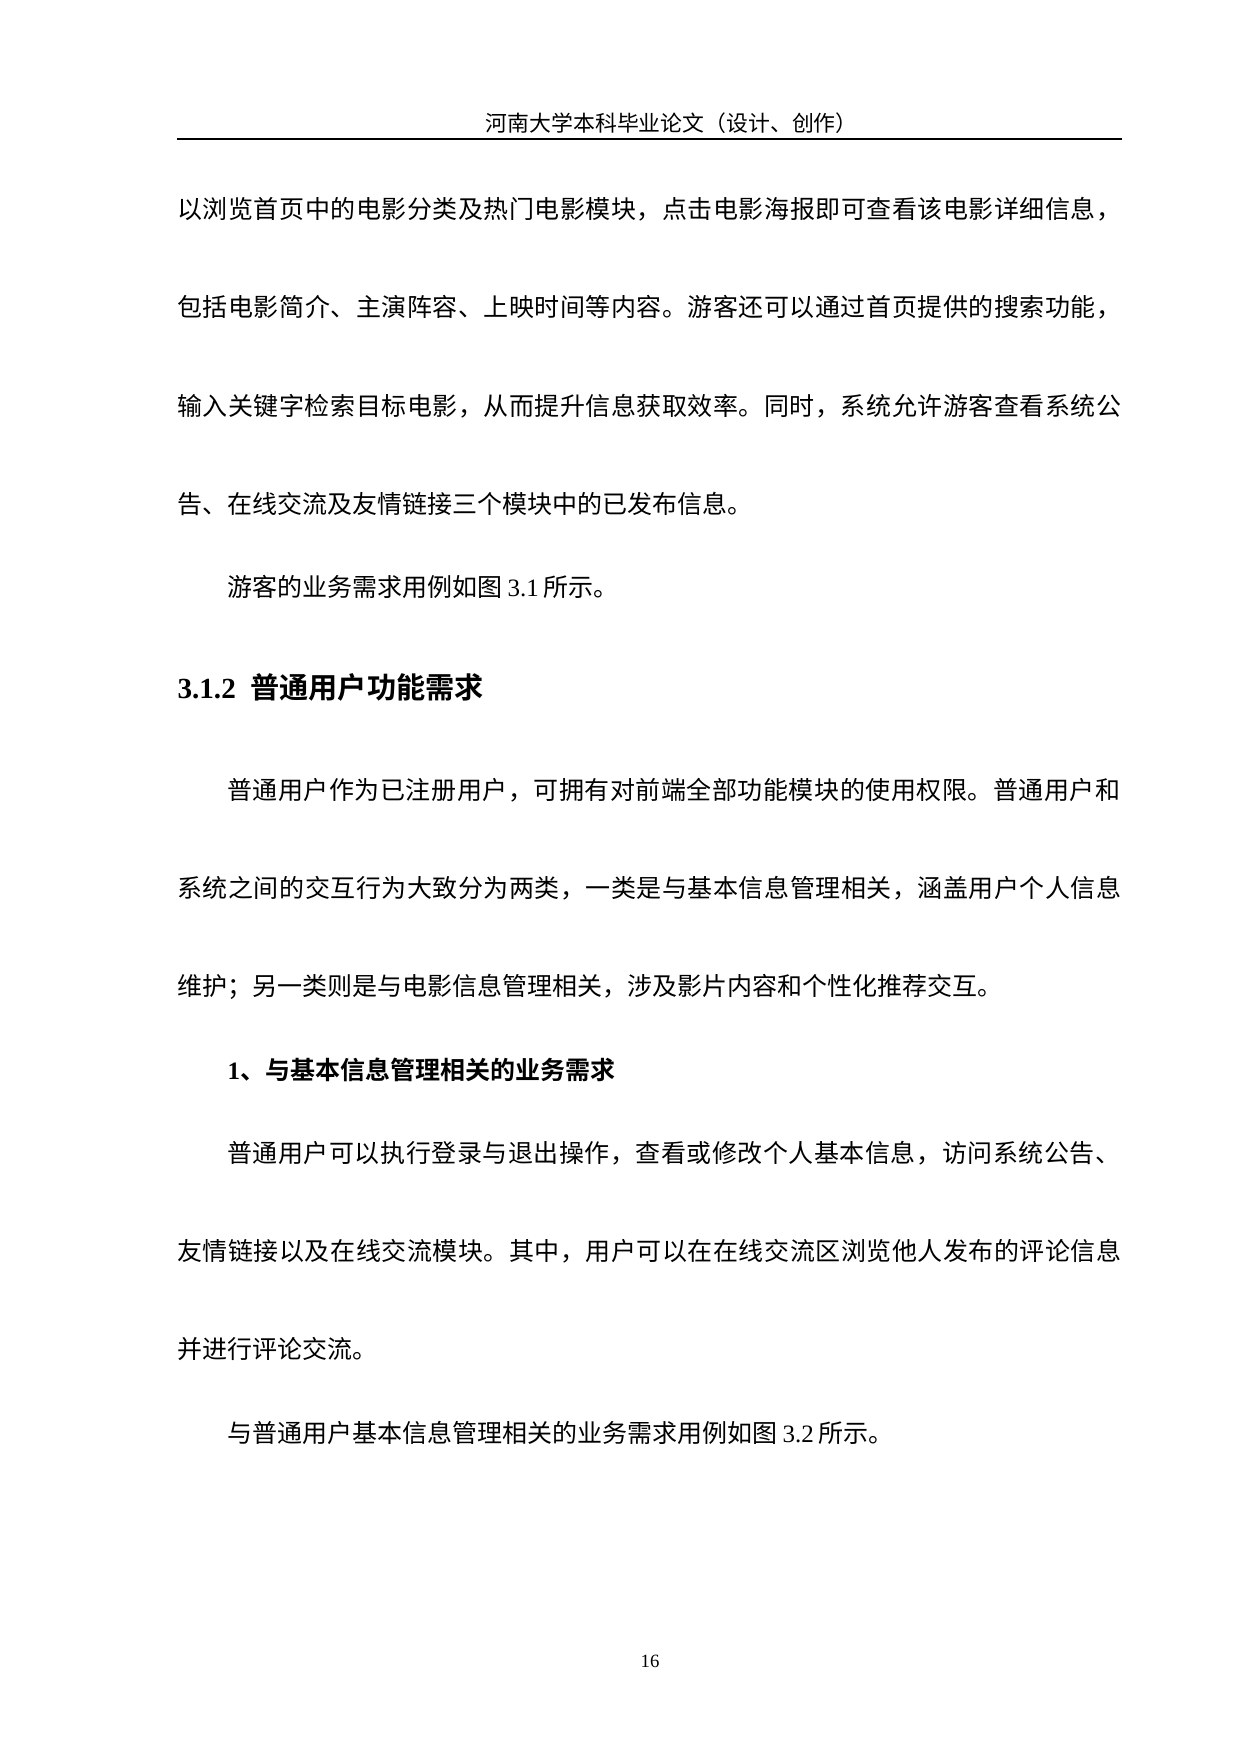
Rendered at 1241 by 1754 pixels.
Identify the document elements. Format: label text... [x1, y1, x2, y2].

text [177, 175, 1122, 535]
subtitle 3.1.2 普通用户功能需求 [177, 653, 1122, 718]
text 与普通用户基本信息管理相关的业务需求用例如图3.2所示。 [177, 1399, 1122, 1464]
text 游客的业务需求用例如图3.1所示。 [177, 553, 1122, 618]
text 普通用户可以执行登录与退出操作，查看或修改个人基本信息，访问系统公告、友情链接以及在线交流模块。其中，用户可以在在线交流区浏览他人发布的评论信息并进行评论交流。 [177, 1119, 1122, 1381]
text 普通用户作为已注册用户，可拥有对前端全部功能模块的使用权限。普通用户和系统之间的交互行为大致分为两类，一类是与基本信息管理相关，涵盖用户个人信息维护；另一类则是与电影信息管理相关，涉及影片内容和个性化推荐交互。 [177, 756, 1122, 1017]
text 1、与基本信息管理相关的业务需求 [177, 1036, 1122, 1101]
